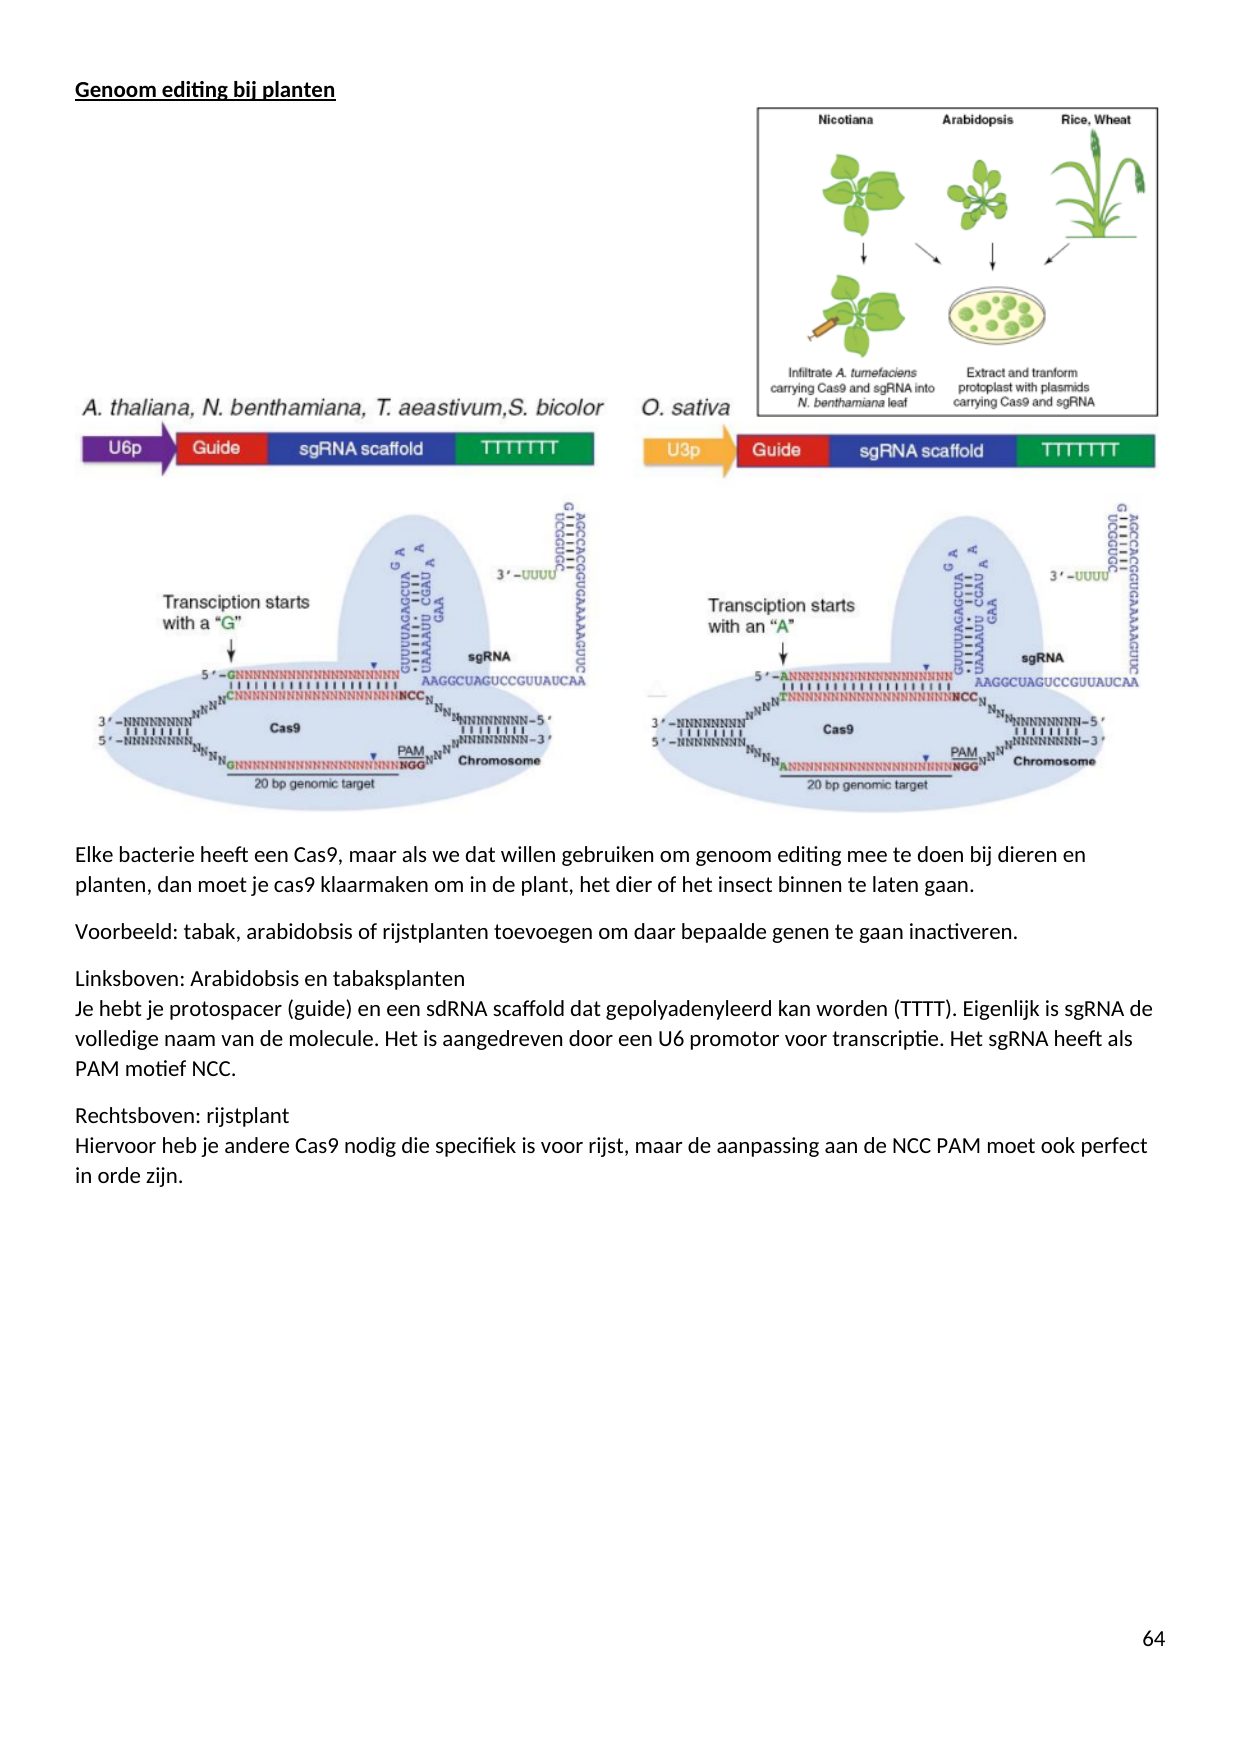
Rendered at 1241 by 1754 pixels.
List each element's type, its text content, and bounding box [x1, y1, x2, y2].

text Linksboven: Arabidobsis en tabaksplanten Je hebt je protospacer (guide) en een sdRNA scaffold dat gepolyadenyleerd kan worden (TTTT). Eigenlijk is sgRNA de volledige naam van de molecule. Het is aangedreven door een U6 promotor voor transcriptie. Het sgRNA heeft als PAM motief NCC. [75, 964, 1165, 1082]
text Voorbeeld: tabak, arabidobsis of rijstplanten toevoegen om daar bepaalde genen te gaan inactiveren. [75, 917, 1165, 945]
text Elke bacterie heeft een Cas9, maar als we dat willen gebruiken om genoom editing mee te doen bij dieren en planten, dan moet je cas9 klaarmaken om in de plant, het dier of het insect binnen te laten gaan. [75, 840, 1165, 898]
picture [75, 105, 1166, 821]
text Rechtsboven: rijstplant Hiervoor heb je andere Cas9 nodig die specifiek is voor rijst, maar de aanpassing aan de NCC PAM moet ook perfect in orde zijn. [75, 1101, 1165, 1190]
text Genoom editing bij planten [75, 75, 1165, 105]
